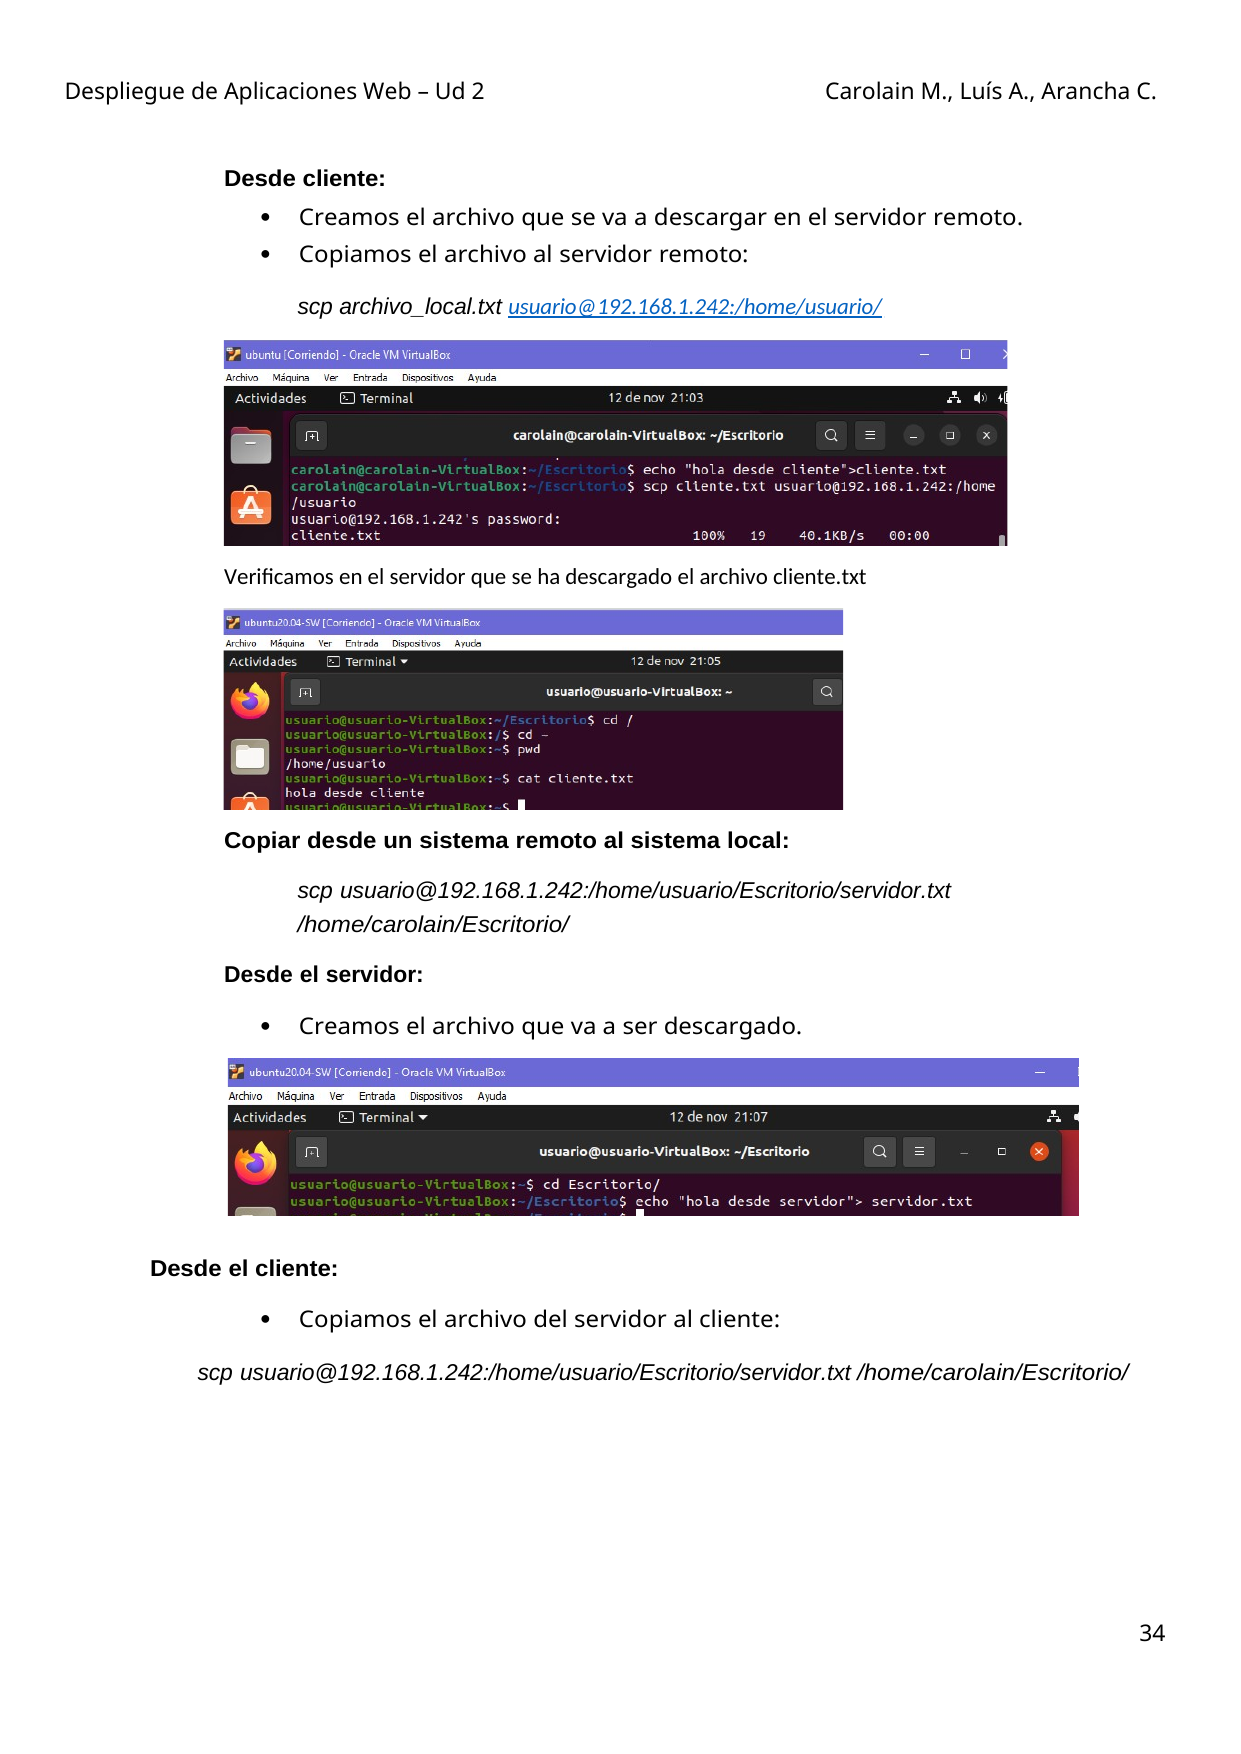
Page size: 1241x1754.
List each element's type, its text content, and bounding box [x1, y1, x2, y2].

list Copiamos el archivo del servidor al cliente: [261, 1303, 1165, 1335]
subtitle Desde el servidor: [224, 961, 1165, 988]
picture [223, 608, 844, 810]
text scp archivo_local.txt usuario@192.168.1.242:/home/usuario/ [297, 292, 1165, 320]
subtitle Desde el cliente: [150, 1255, 1165, 1281]
picture [223, 340, 1008, 546]
text /home/carolain/Escritorio/ [297, 911, 1165, 938]
text scp usuario@192.168.1.242:/home/usuario/Escritorio/servidor.txt /home/carolain/Escritorio/ [197, 1359, 1165, 1385]
picture [227, 1058, 1079, 1216]
list Creamos el archivo que se va a descargar en el servidor remoto. [261, 201, 1165, 232]
subtitle Desde cliente: [224, 164, 1165, 191]
list Creamos el archivo que va a ser descargado. [261, 1010, 1165, 1042]
text scp usuario@192.168.1.242:/home/usuario/Escritorio/servidor.txt [297, 877, 1165, 904]
list Copiamos el archivo al servidor remoto: [261, 238, 1165, 269]
